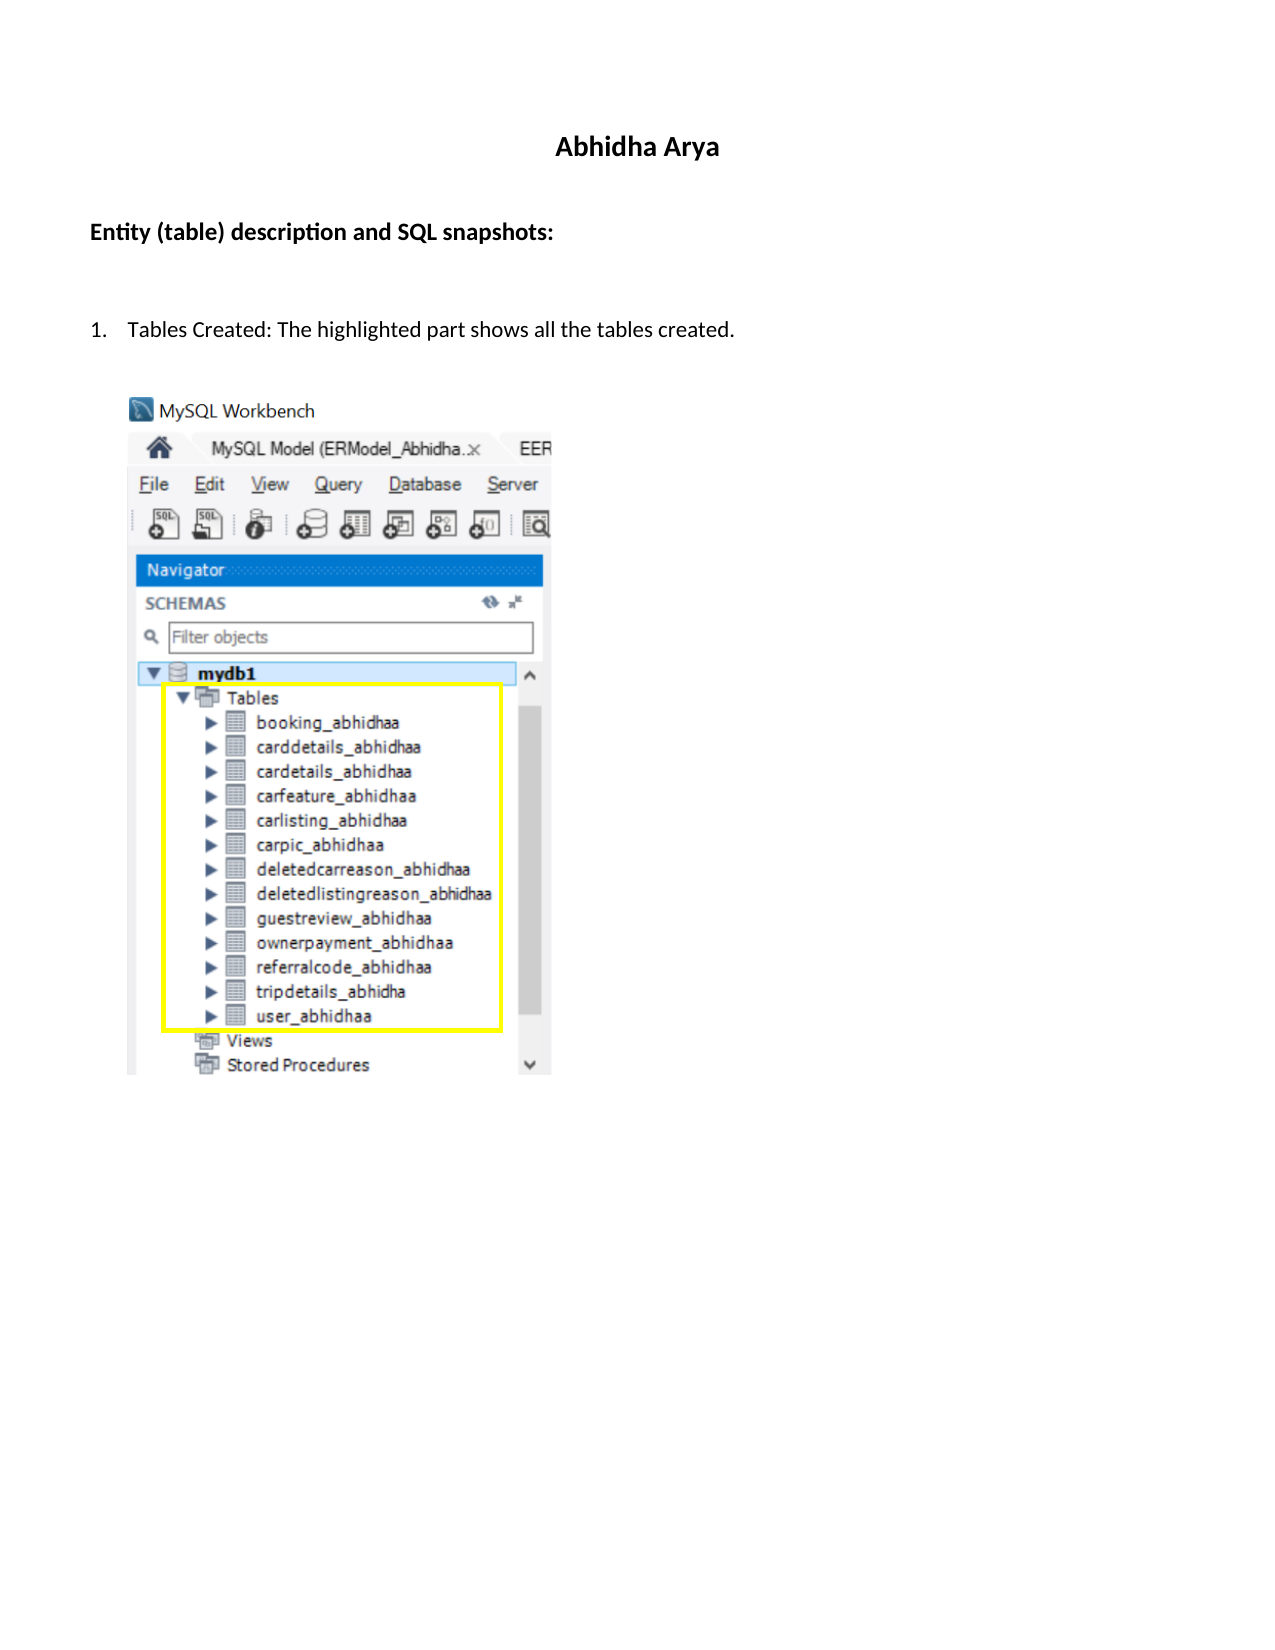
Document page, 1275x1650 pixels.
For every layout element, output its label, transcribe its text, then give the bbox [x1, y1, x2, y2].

text Entity (table) description and SQL snapshots: [90, 216, 1185, 247]
text Abhidha Arya [90, 128, 1185, 164]
list Tables Created: The highlighted part shows all the tables created. [90, 316, 1185, 344]
picture [127, 392, 552, 1075]
